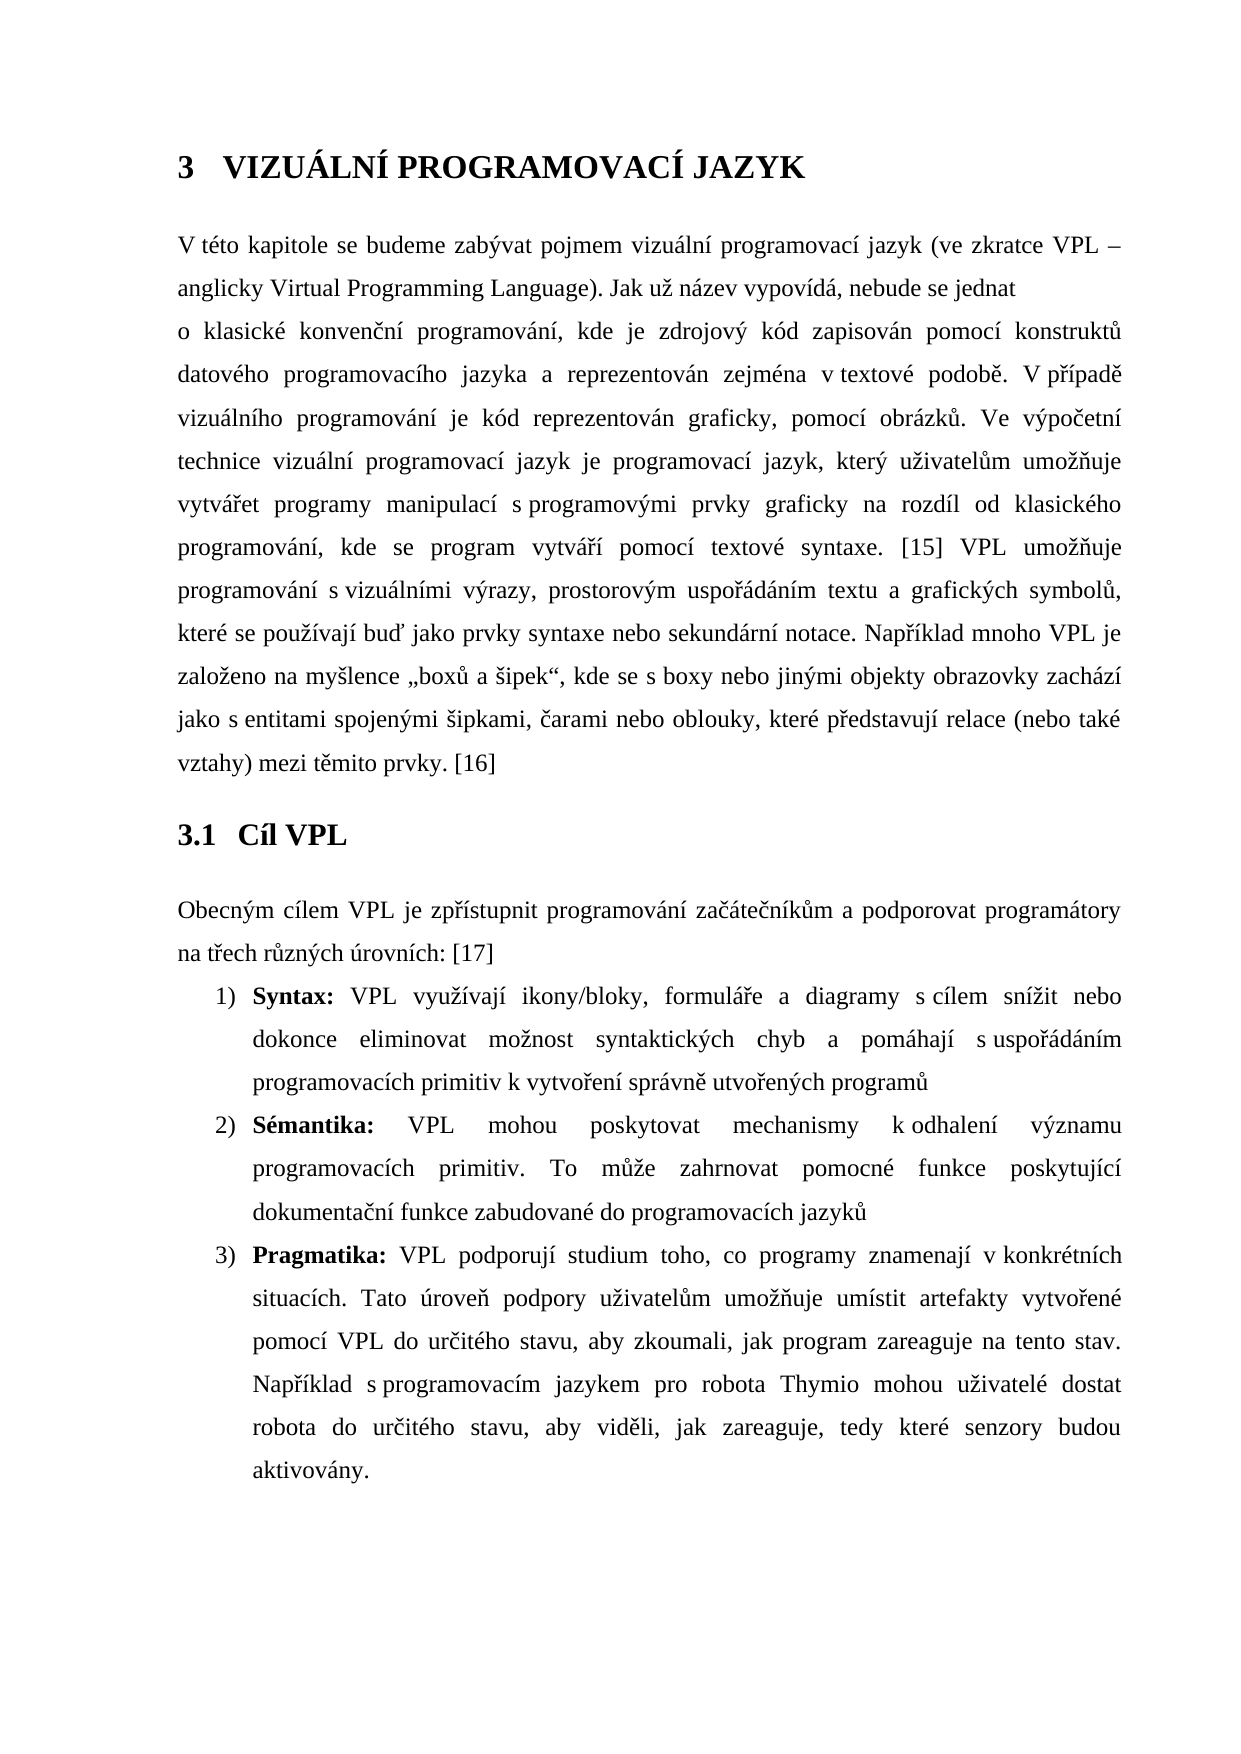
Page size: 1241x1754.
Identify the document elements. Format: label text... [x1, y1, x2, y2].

subtitle VIZUÁLNÍ PROGRAMOVACÍ JAZYK [177, 148, 1122, 186]
list Pragmatika: VPL podporují studium toho, co programy znamenají v konkrétních situacích. Tato úroveň podpory uživatelům umožňuje umístit artefakty vytvořené pomocí VPL do určitého stavu, aby zkoumali, jak program zareaguje na tento stav. Například s programovacím jazykem pro robota Thymio mohou uživatelé dostat robota do určitého stavu, aby viděli, jak zareaguje, tedy které senzory budou aktivovány. [215, 1240, 1122, 1484]
list Syntax: VPL využívají ikony/bloky, formuláře a diagramy s cílem snížit nebo dokonce eliminovat možnost syntaktických chyb a pomáhají s uspořádáním programovacích primitiv k vytvoření správně utvořených programů [215, 981, 1122, 1096]
list Sémantika: VPL mohou poskytovat mechanismy k odhalení významu programovacích primitiv. To může zahrnovat pomocné funkce poskytující dokumentační funkce zabudované do programovacích jazyků [215, 1110, 1122, 1225]
subtitle Cíl VPL [177, 816, 1122, 852]
text V této kapitole se budeme zabývat pojmem vizuální programovací jazyk (ve zkratce VPL – anglicky Virtual Programming Language). Jak už název vypovídá, nebude se jednat [177, 230, 1122, 302]
text Obecným cílem VPL je zpřístupnit programování začátečníkům a podporovat programátory na třech různých úrovních: [17] [177, 895, 1122, 967]
text o klasické konvenční programování, kde je zdrojový kód zapisován pomocí konstruktů datového programovacího jazyka a reprezentován zejména v textové podobě. V případě vizuálního programování je kód reprezentován graficky, pomocí obrázků. Ve výpočetní technice vizuální programovací jazyk je programovací jazyk, který uživatelům umožňuje vytvářet programy manipulací s programovými prvky graficky na rozdíl od klasického programování, kde se program vytváří pomocí textové syntaxe. [15] VPL umožňuje programování s vizuálními výrazy, prostorovým uspořádáním textu a grafických symbolů, které se používají buď jako prvky syntaxe nebo sekundární notace. Například mnoho VPL je založeno na myšlence „boxů a šipek“, kde se s boxy nebo jinými objekty obrazovky zachází jako s entitami spojenými šipkami, čarami nebo oblouky, které představují relace (nebo také vztahy) mezi těmito prvky. [16] [177, 316, 1122, 776]
